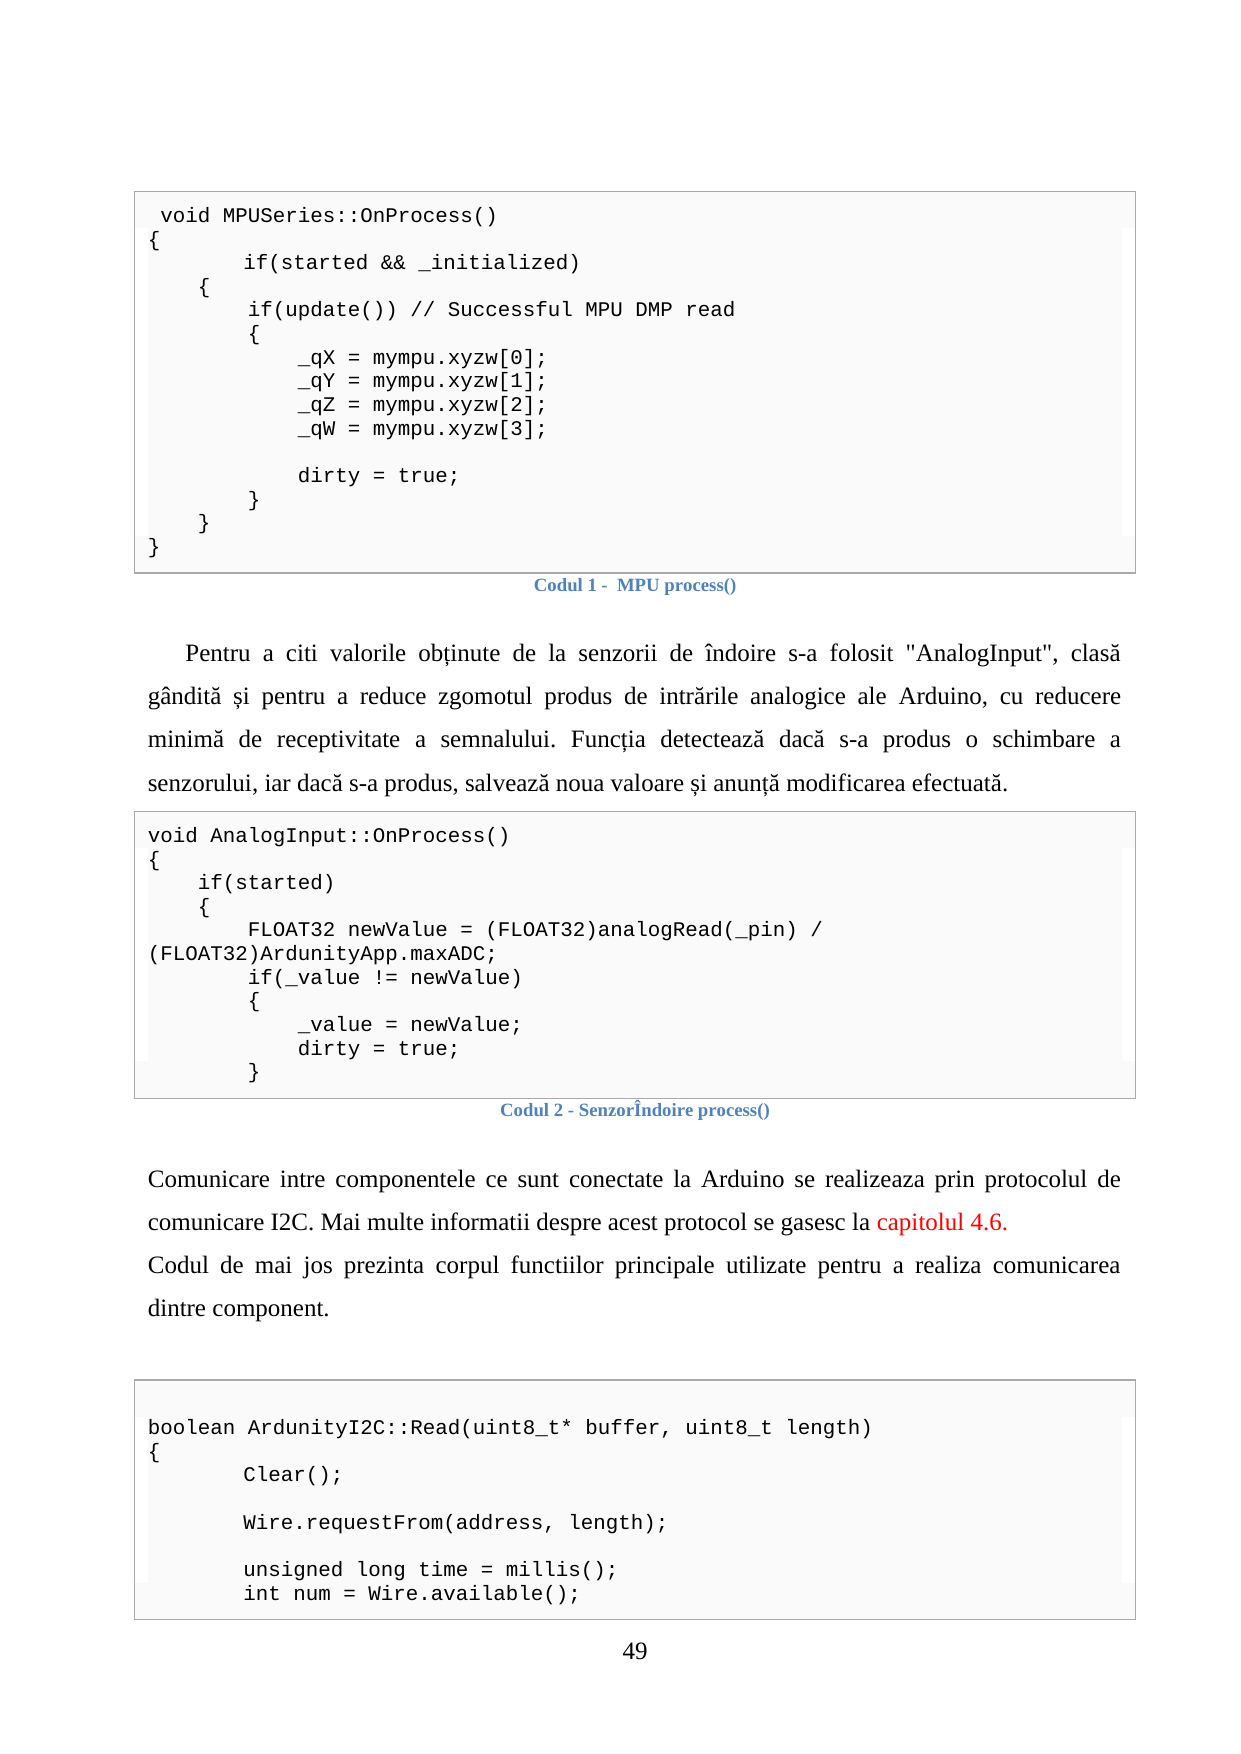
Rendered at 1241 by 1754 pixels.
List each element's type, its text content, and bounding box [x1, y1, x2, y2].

text Comunicare intre componentele ce sunt conectate la Arduino se realizeaza prin protocolul de comunicare I2C. Mai multe informatii despre acest protocol se gasesc la capitolul 4.6. [148, 1164, 1122, 1236]
text if(update()) // Successful MPU DMP read [148, 299, 1122, 323]
text Codul 1 - MPU process() [148, 574, 1122, 595]
text Codul 2 - SenzorÎndoire process() [148, 1099, 1122, 1121]
text if(started) [148, 872, 1122, 896]
text void MPUSeries::OnProcess() [135, 192, 1135, 228]
text _qZ = mympu.xyzw[2]; [148, 394, 1122, 418]
text { [148, 228, 1122, 252]
text _qY = mympu.xyzw[1]; [148, 370, 1122, 394]
text { [148, 323, 1122, 347]
text } [135, 522, 1135, 572]
text { [148, 896, 1122, 919]
text Wire.requestFrom(address, length); [148, 1512, 1122, 1535]
text _qX = mympu.xyzw[0]; [148, 347, 1122, 370]
text { [148, 276, 1122, 299]
text Codul de mai jos prezinta corpul functiilor principale utilizate pentru a realiza comunicarea dintre component. [148, 1250, 1122, 1322]
text _qW = mympu.xyzw[3]; [148, 418, 1122, 441]
text int num = Wire.available(); [135, 1568, 1135, 1619]
text } [148, 489, 1122, 512]
text Clear(); [148, 1464, 1122, 1488]
text { [148, 848, 1122, 872]
text boolean ArdunityI2C::Read(uint8_t* buffer, uint8_t length) [148, 1417, 1122, 1441]
text if(started && _initialized) [148, 252, 1122, 276]
text { [148, 990, 1122, 1014]
text } [135, 1047, 1135, 1098]
text dirty = true; [148, 465, 1122, 489]
text { [148, 1441, 1122, 1464]
text _value = newValue; [148, 1014, 1122, 1038]
text void AnalogInput::OnProcess() [135, 812, 1135, 848]
text if(_value != newValue) [148, 967, 1122, 990]
text FLOAT32 newValue = (FLOAT32)analogRead(_pin) / (FLOAT32)ArdunityApp.maxADC; [148, 919, 1122, 967]
text Pentru a citi valorile obținute de la senzorii de îndoire s-a folosit "AnalogInput", clasă gândită și pentru a reduce zgomotul produs de intrările analogice ale Arduino, cu reducere minimă de receptivitate a semnalului. Funcția detectează dacă s-a produs o schimbare a senzorului, iar dacă s-a produs, salvează noua valoare și anunță modificarea efectuată. [148, 638, 1122, 796]
